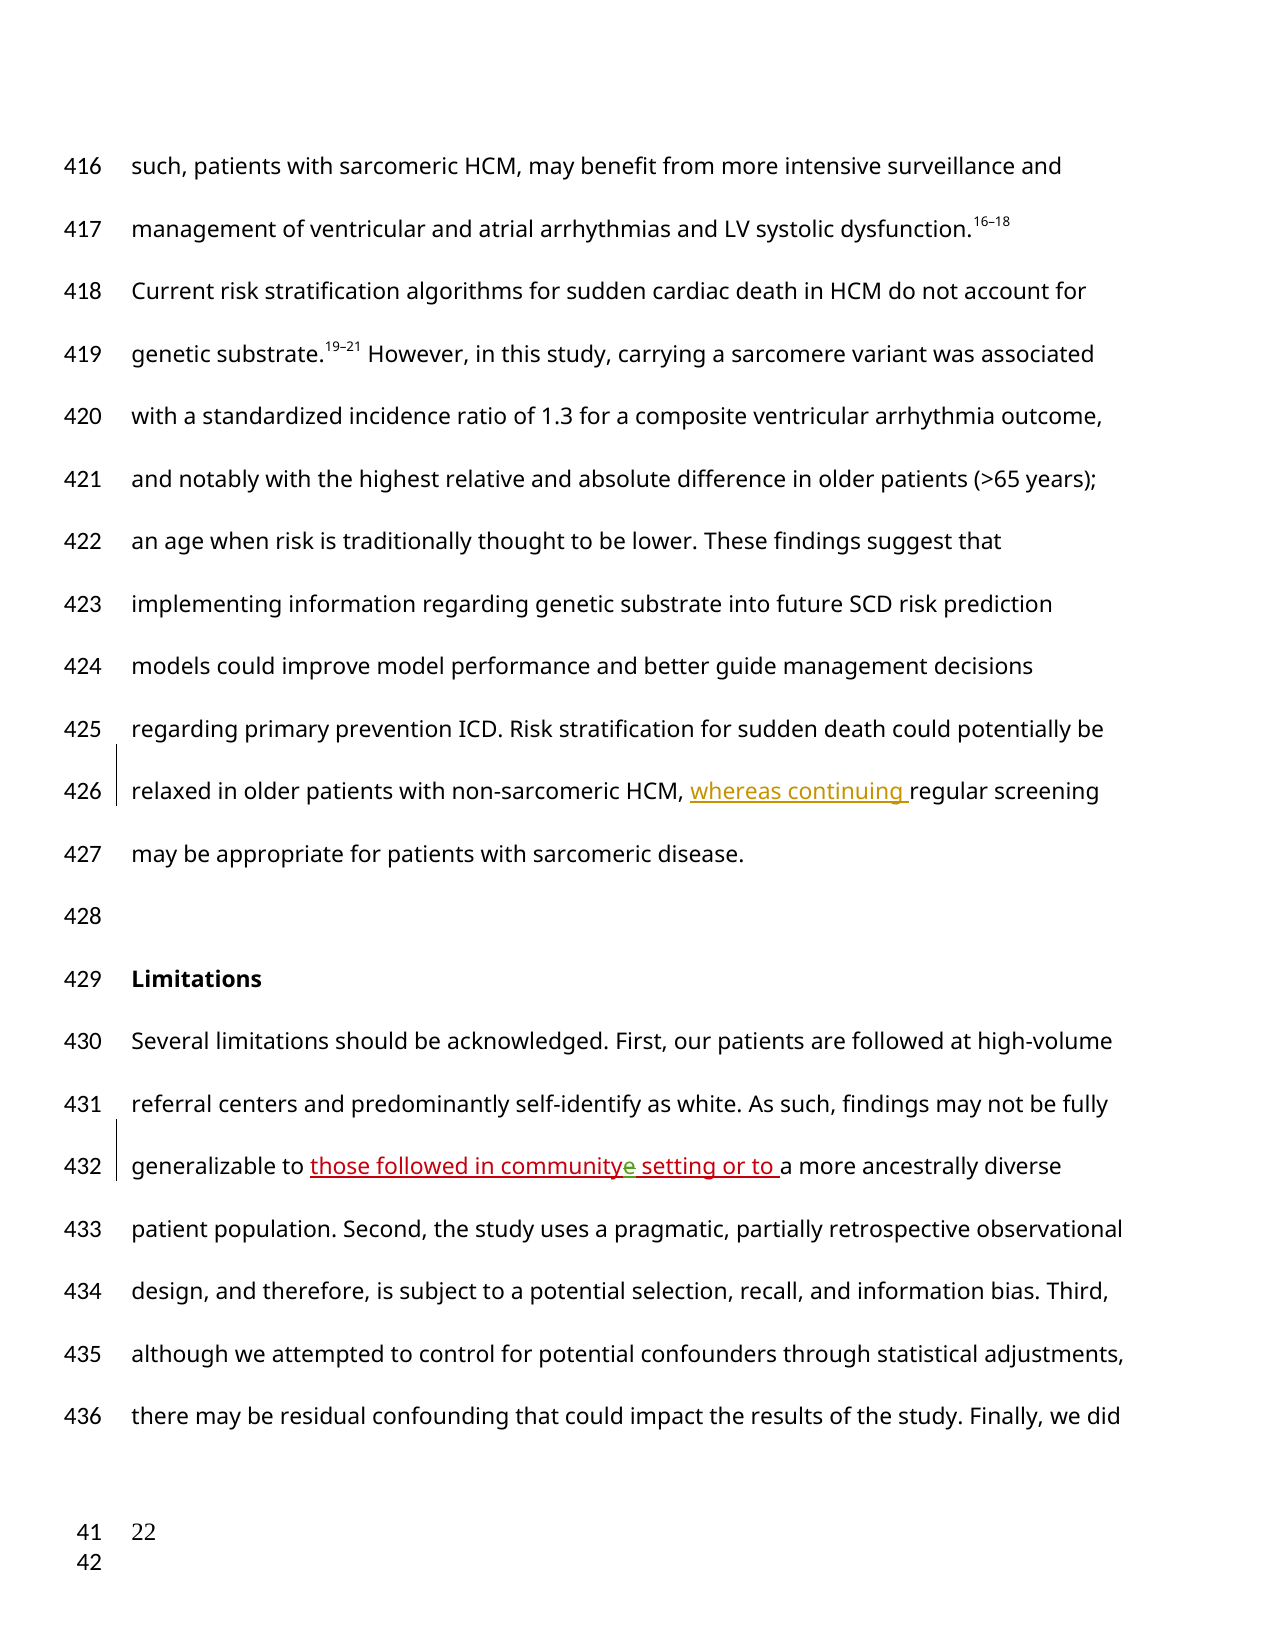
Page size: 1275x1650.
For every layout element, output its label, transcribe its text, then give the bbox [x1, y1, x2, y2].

text Current risk stratification algorithms for sudden cardiac death in HCM do not account for genetic substrate.19–21 However, in this study, carrying a sarcomere variant was associated with a standardized incidence ratio of 1.3 for a composite ventricular arrhythmia outcome, and notably with the highest relative and absolute difference in older patients (>65 years); an age when risk is traditionally thought to be lower. These findings suggest that implementing information regarding genetic substrate into future SCD risk prediction models could improve model performance and better guide management decisions regarding primary prevention ICD. Risk stratification for sudden death could potentially be relaxed in older patients with non-sarcomeric HCM, regular screening may be appropriate for patients with sarcomeric disease. [131, 275, 1125, 869]
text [131, 150, 1125, 244]
text Limitations [131, 962, 1125, 994]
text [131, 1025, 1125, 1431]
